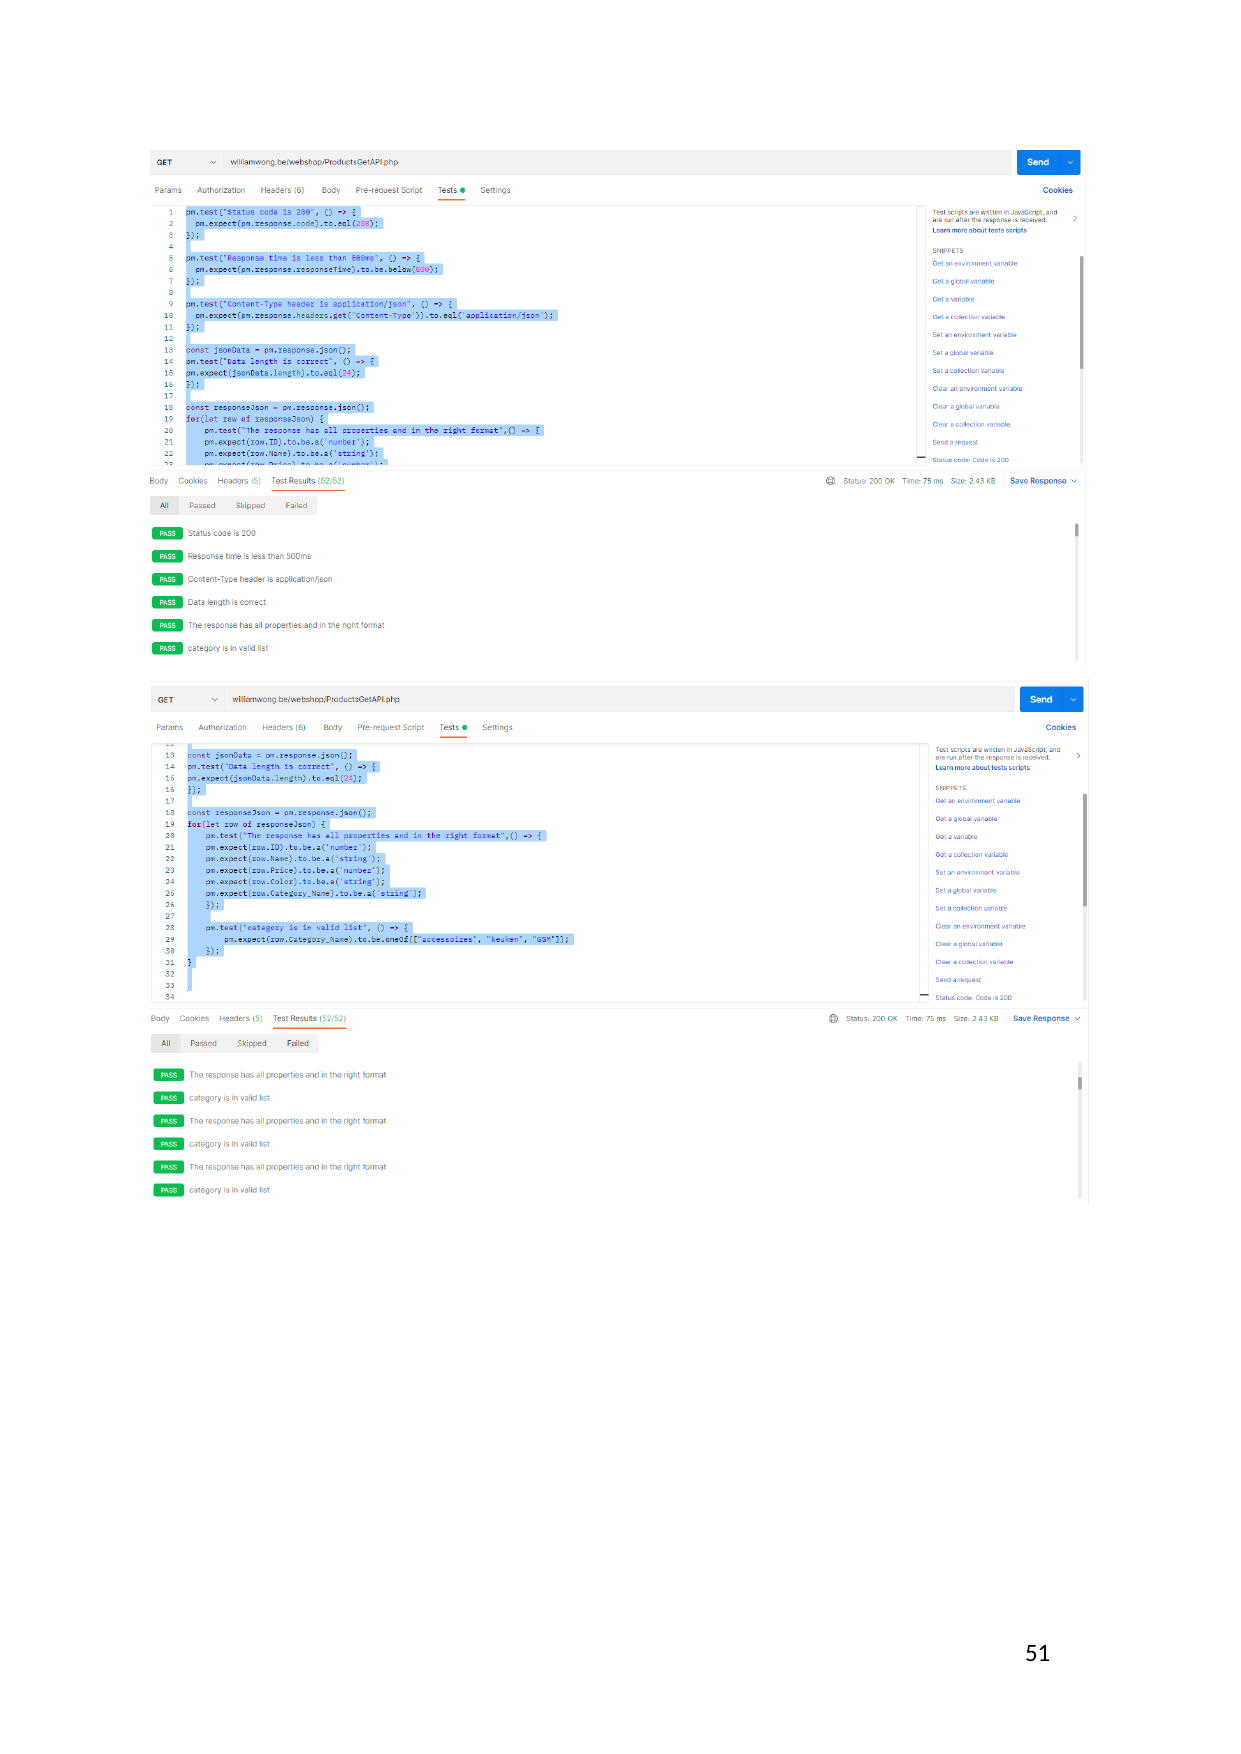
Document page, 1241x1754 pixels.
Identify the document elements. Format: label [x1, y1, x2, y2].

picture [150, 679, 1091, 1205]
picture [150, 150, 1091, 667]
